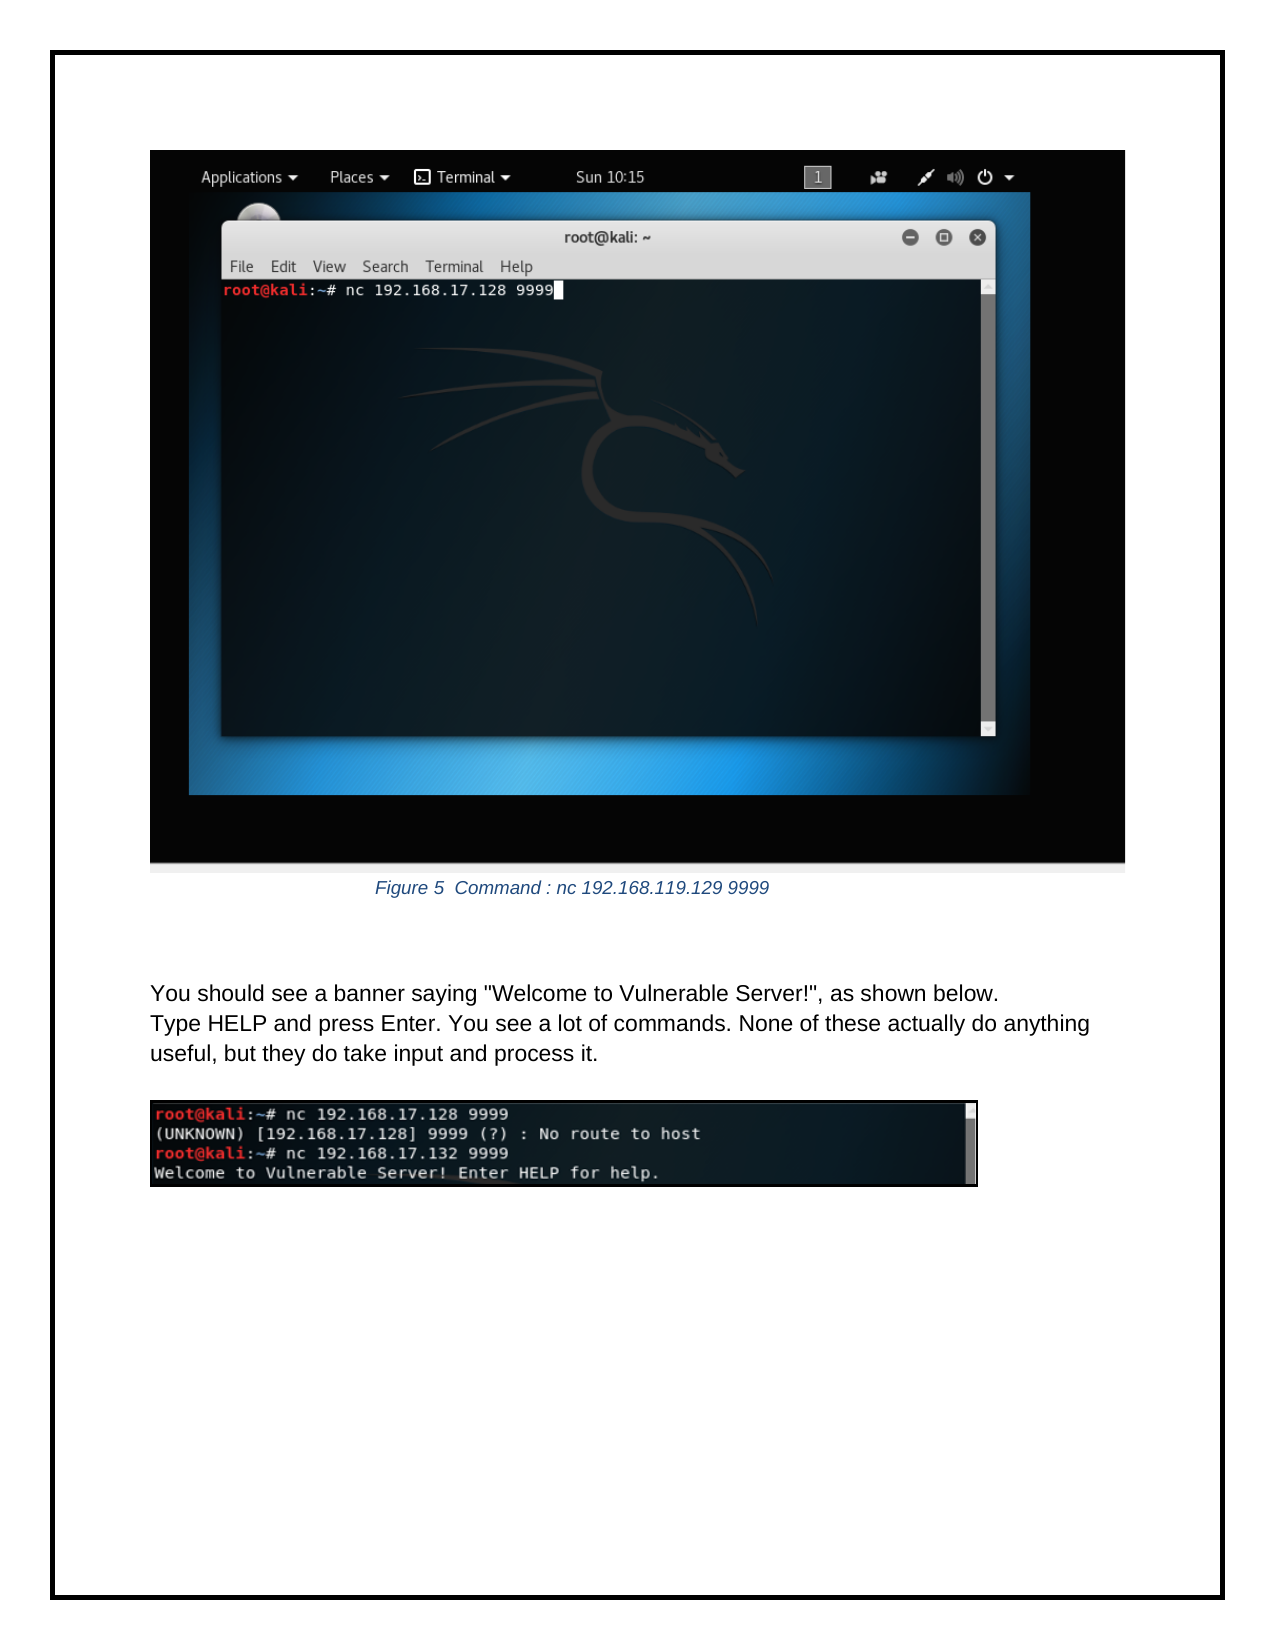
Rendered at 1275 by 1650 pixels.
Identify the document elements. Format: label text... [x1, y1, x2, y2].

text You should see a banner saying "Welcome to Vulnerable Server!", as shown below. [150, 979, 1125, 1006]
picture [152, 1103, 976, 1184]
text Figure 5 Command : nc 192.168.119.129 9999 [300, 877, 1125, 898]
picture [150, 150, 1125, 873]
text Type HELP and press Enter. You see a lot of commands. None of these actually do anything useful, but they do take input and process it. [150, 1010, 1125, 1066]
